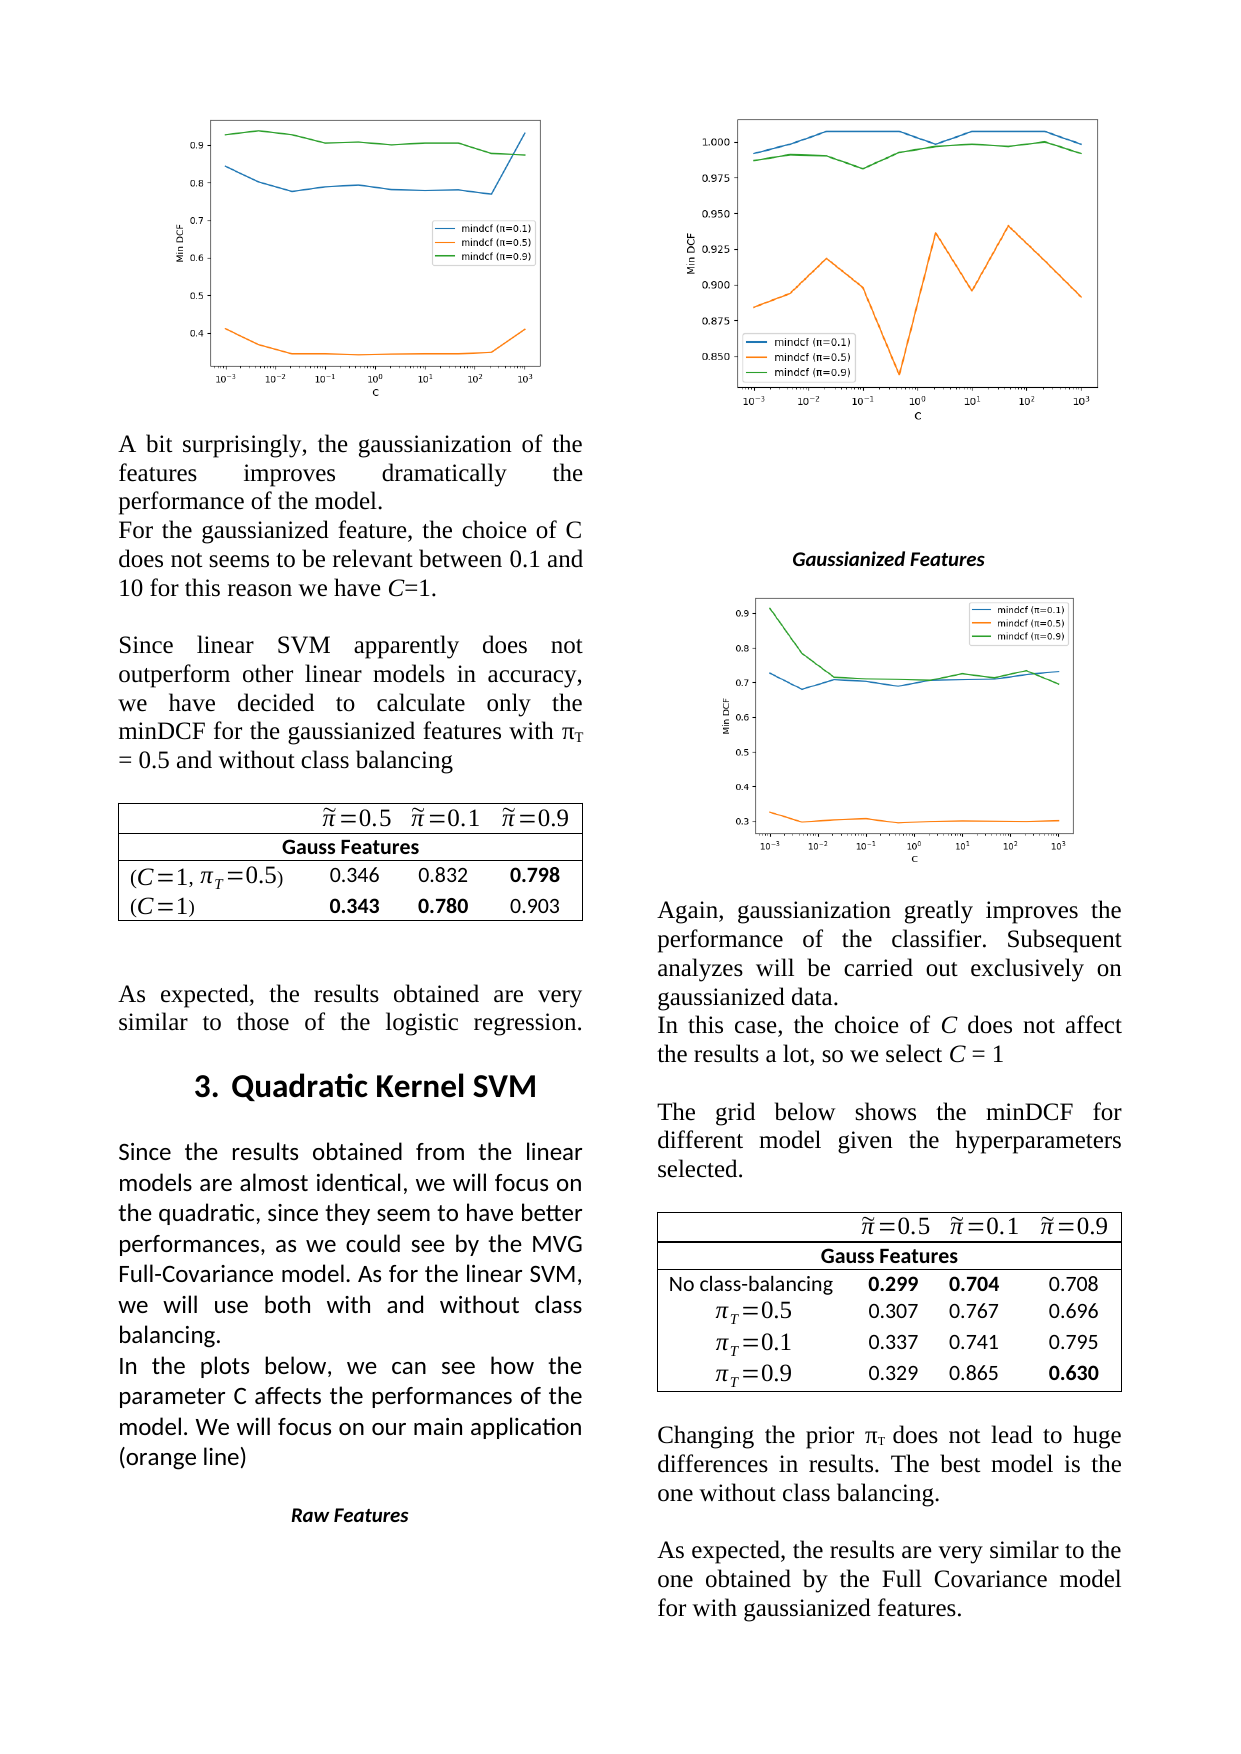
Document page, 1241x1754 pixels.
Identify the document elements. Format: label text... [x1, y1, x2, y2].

table_cell 0.704 [938, 1270, 1026, 1297]
picture [704, 597, 1075, 867]
list Gaussianized Features [657, 546, 1122, 572]
table_header [310, 804, 399, 832]
picture [679, 117, 1100, 425]
table_cell (, ) [119, 861, 310, 893]
table_cell 0.832 [399, 861, 487, 893]
list In the plots below, we can see how the parameter C affects the performances of the model. We will focus on our main application (orange line) [118, 1350, 583, 1472]
text For the gaussianized feature, the choice of C does not seems to be relevant between 0.1 and 10 for this reason we have C=1. [118, 515, 583, 601]
table_header [119, 804, 310, 832]
table_cell 0.307 [849, 1297, 938, 1328]
table_cell 0.329 [849, 1360, 938, 1391]
table_cell Gauss Features [119, 834, 582, 860]
table_cell 0.299 [849, 1270, 938, 1297]
picture [157, 117, 544, 401]
table_cell [658, 1297, 849, 1328]
table_cell 0.795 [1026, 1328, 1121, 1359]
table_cell 0.343 [310, 893, 399, 920]
table_cell () [119, 893, 310, 920]
table_cell 0.337 [849, 1328, 938, 1359]
table_cell [658, 1328, 849, 1359]
text As expected, the results are very similar to the one obtained by the Full Covariance model for with gaussianized features. [657, 1536, 1122, 1622]
table_cell 0.696 [1026, 1297, 1121, 1328]
table_cell 0.780 [399, 893, 487, 920]
text The grid below shows the minDCF for different model given the hyperparameters selected. [657, 1097, 1122, 1183]
table_cell 0.767 [938, 1297, 1026, 1328]
table_cell 0.630 [1026, 1360, 1121, 1391]
table_cell [658, 1360, 849, 1391]
table_cell 0.865 [938, 1360, 1026, 1391]
table_cell 0.798 [487, 861, 582, 893]
text As expected, the results obtained are very similar to those of the logistic regression. [118, 979, 583, 1065]
text Since linear SVM apparently does not outperform other linear models in accuracy, we have decided to calculate only the minDCF for the gaussianized features with πT = 0.5 and without class balancing [118, 630, 583, 774]
table_header [658, 1213, 849, 1241]
list Raw Features [118, 1502, 583, 1558]
text Changing the prior πT does not lead to huge differences in results. The best model is the one without class balancing. [657, 1421, 1122, 1507]
table_header [399, 804, 487, 832]
list Since the results obtained from the linear models are almost identical, we will focus on the quadratic, since they seem to have better performances, as we could see by the MVG Full-Covariance model. As for the linear SVM, we will use both with and without class balancing. [118, 1136, 583, 1350]
text In this case, the choice of C does not affect the results a lot, so we select C = 1 [657, 1010, 1122, 1068]
table_header [487, 804, 582, 832]
table_cell Gauss Features [658, 1243, 1121, 1269]
table_header [938, 1213, 1026, 1241]
table_header [1026, 1213, 1121, 1241]
table_header [849, 1213, 938, 1241]
text A bit surprisingly, the gaussianization of the features improves dramatically the performance of the model. [118, 429, 583, 515]
table_cell No class-balancing [658, 1270, 849, 1297]
table_cell 0.346 [310, 861, 399, 893]
text Again, gaussianization greatly improves the performance of the classifier. Subsequent analyzes will be carried out exclusively on gaussianized data. [657, 895, 1122, 1010]
table_cell 0.708 [1026, 1270, 1121, 1297]
table_cell 0.741 [938, 1328, 1026, 1359]
table_cell 0.903 [487, 893, 582, 920]
list Quadratic Kernel SVM [156, 1065, 583, 1136]
